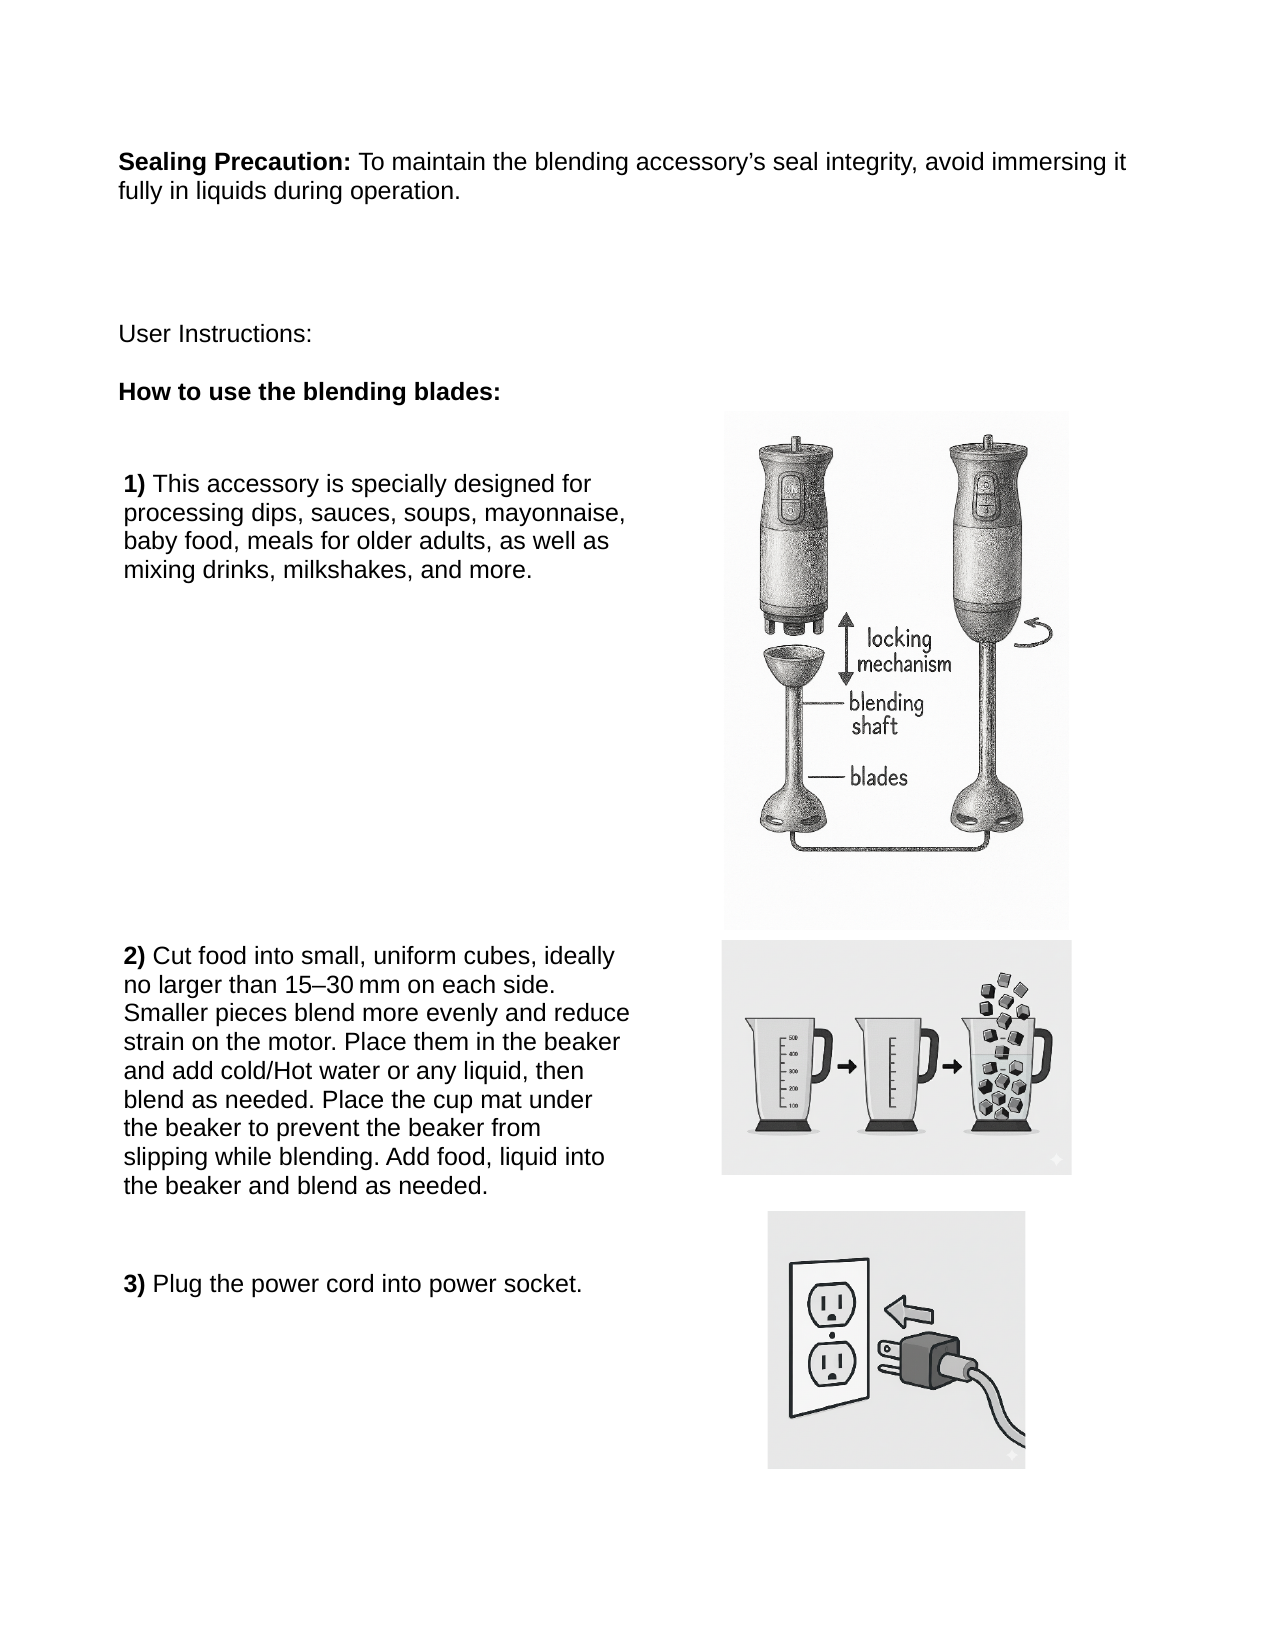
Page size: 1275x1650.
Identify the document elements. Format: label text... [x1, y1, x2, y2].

table_header 1) This accessory is specially designed for processing dips, sauces, soups, mayonnaise, baby food, meals for older adults, as well as mixing drinks, milkshakes, and more. [118, 406, 637, 935]
text Sealing Precaution: To maintain the blending accessory’s seal integrity, avoid immersing it fully in liquids during operation. [118, 147, 1157, 204]
picture [723, 411, 1070, 930]
picture [721, 940, 1072, 1175]
picture [767, 1211, 1026, 1469]
text User Instructions: [118, 319, 1157, 348]
table_cell [637, 1205, 1156, 1474]
text How to use the blending blades: [118, 377, 1157, 406]
table_header [637, 406, 1156, 935]
table_cell 2) Cut food into small, uniform cubes, ideally no larger than 15–30 mm on each side. Smaller pieces blend more evenly and reduce strain on the motor. Place them in the beaker and add cold/Hot water or any liquid, then blend as needed. Place the cup mat under the beaker to prevent the beaker from slipping while blending. Add food, liquid into the beaker and blend as needed. [118, 935, 637, 1205]
table_cell [637, 935, 1156, 1205]
table_cell 3) Plug the power cord into power socket. [118, 1205, 637, 1474]
